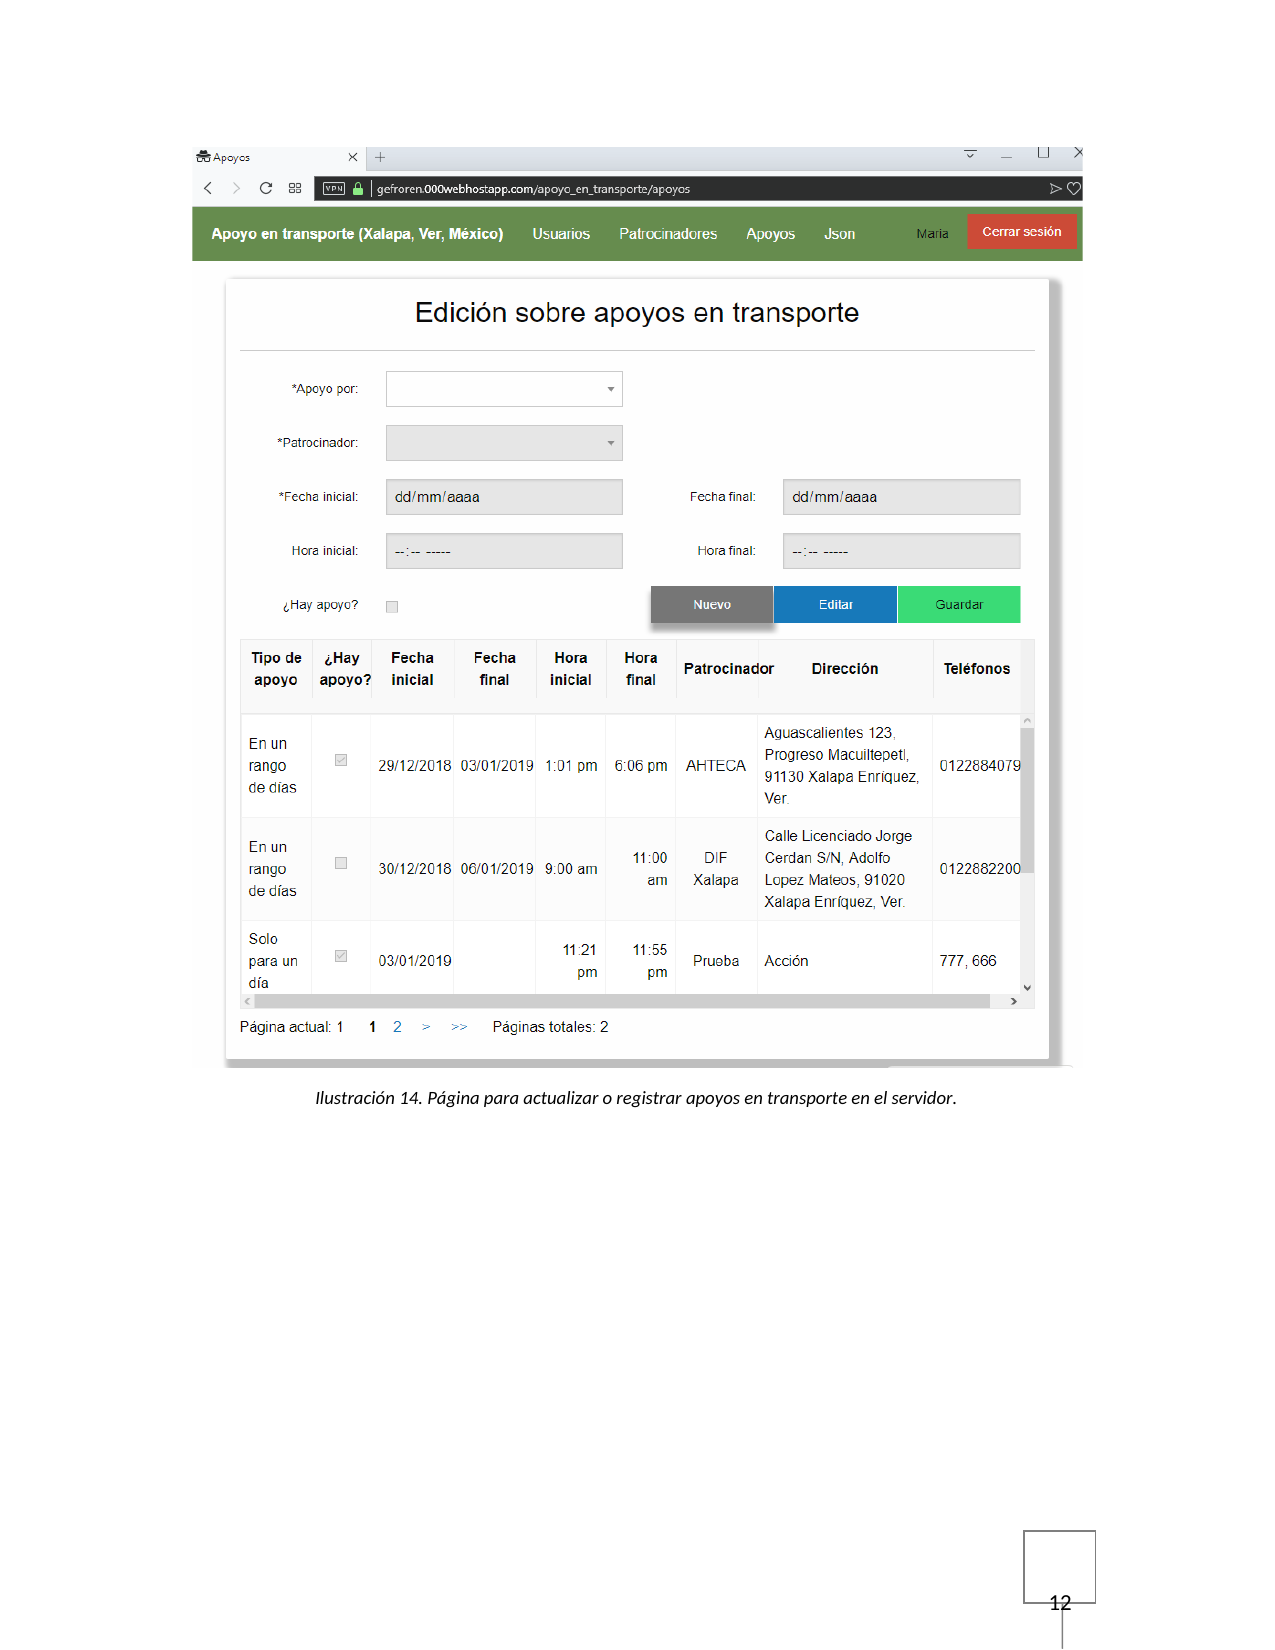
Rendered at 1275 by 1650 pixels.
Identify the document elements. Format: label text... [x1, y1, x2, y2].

text Ilustración 14. Página para actualizar o registrar apoyos en transporte en el servidor. [177, 1086, 1098, 1109]
picture [192, 147, 1083, 1068]
